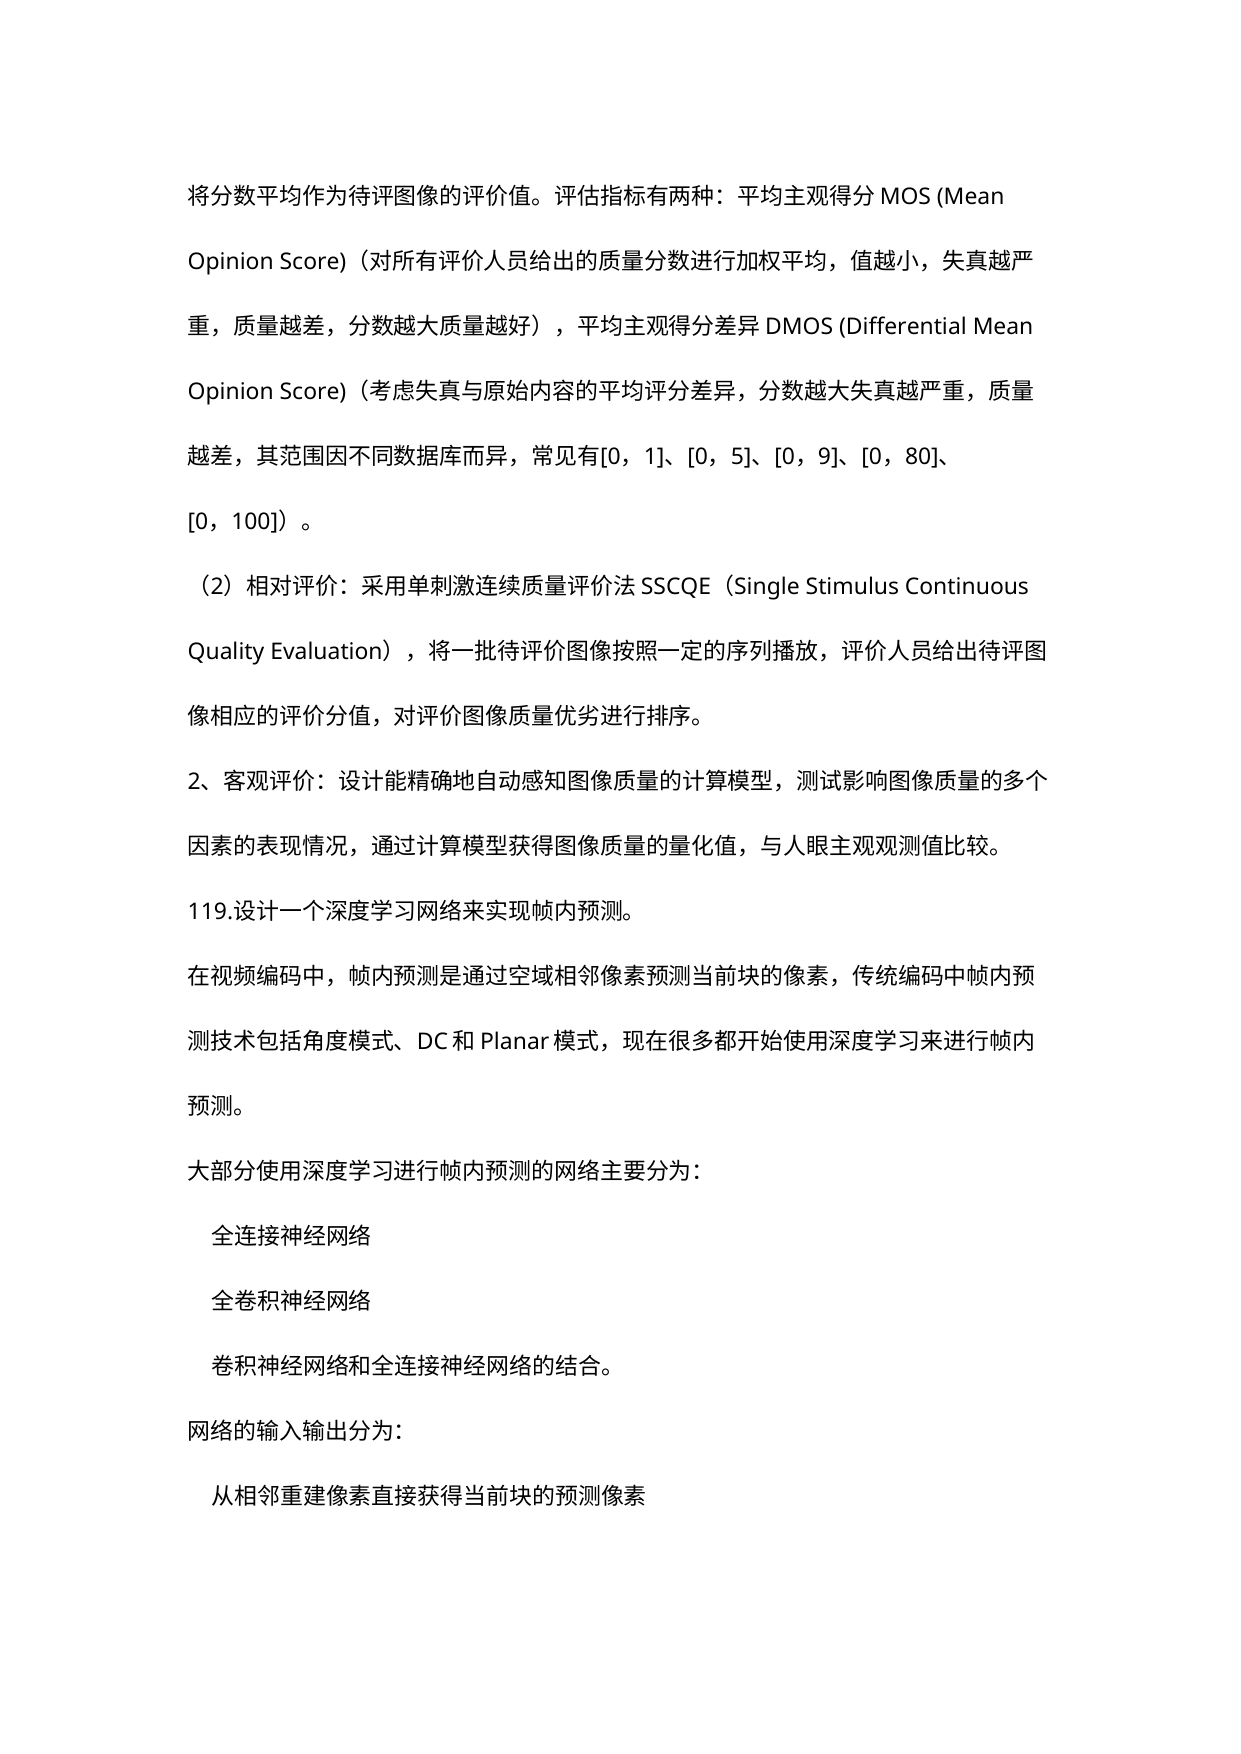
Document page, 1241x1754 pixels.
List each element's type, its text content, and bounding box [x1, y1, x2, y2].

text 从相邻重建像素直接获得当前块的预测像素 [187, 1462, 1053, 1527]
text 网络的输入输出分为： [187, 1397, 1053, 1462]
text 全连接神经网络 [187, 1202, 1053, 1267]
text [187, 162, 1053, 552]
text （2）相对评价：采用单刺激连续质量评价法SSCQE（Single Stimulus Continuous Quality Evaluation），将一批待评价图像按照一定的序列播放，评价人员给出待评图像相应的评价分值，对评价图像质量优劣进行排序。 [187, 552, 1053, 747]
text 卷积神经网络和全连接神经网络的结合。 [187, 1332, 1053, 1397]
text 2、客观评价：设计能精确地自动感知图像质量的计算模型，测试影响图像质量的多个因素的表现情况，通过计算模型获得图像质量的量化值，与人眼主观观测值比较。 [187, 747, 1053, 877]
text 大部分使用深度学习进行帧内预测的网络主要分为： [187, 1137, 1053, 1202]
text 全卷积神经网络 [187, 1267, 1053, 1332]
text 119.设计一个深度学习网络来实现帧内预测。 [187, 877, 1053, 942]
text 在视频编码中，帧内预测是通过空域相邻像素预测当前块的像素，传统编码中帧内预测技术包括角度模式、DC和Planar模式，现在很多都开始使用深度学习来进行帧内预测。 [187, 942, 1053, 1137]
